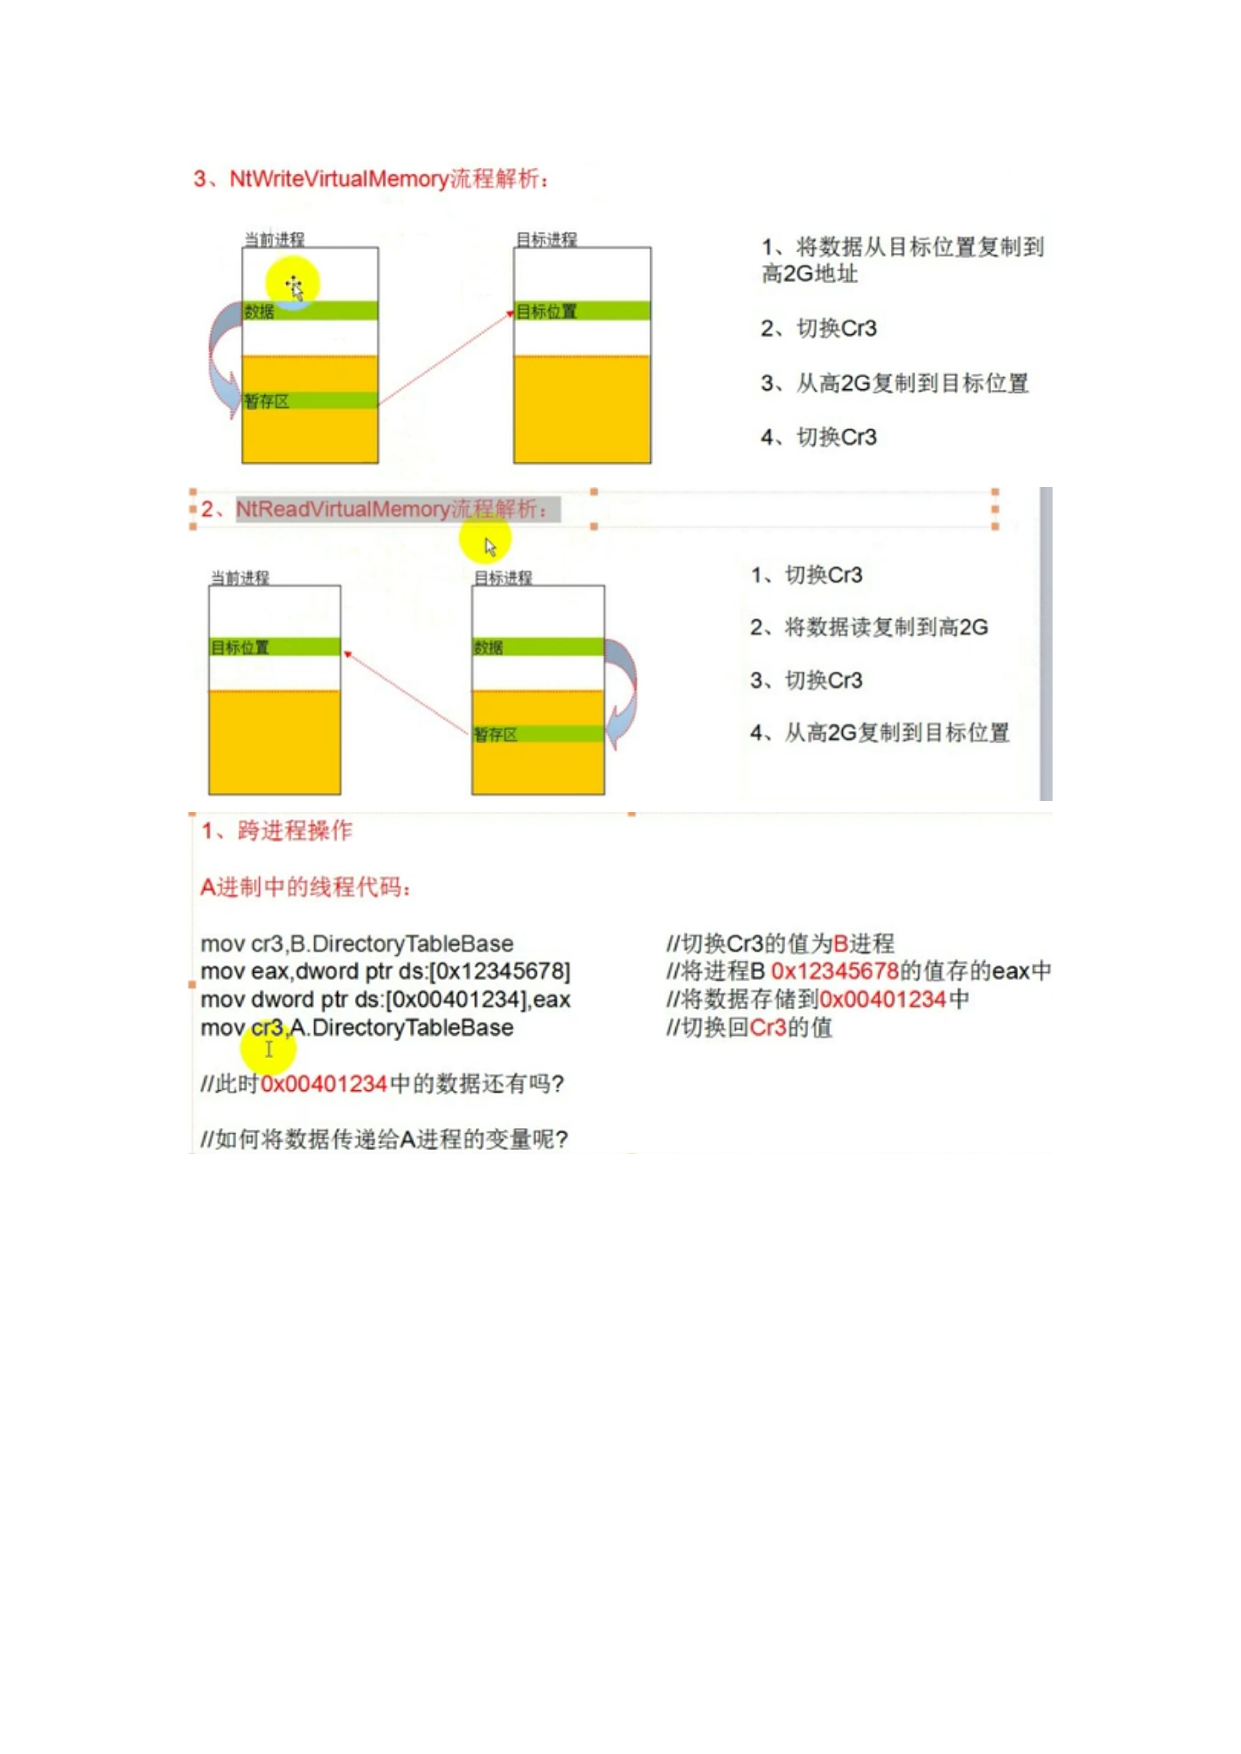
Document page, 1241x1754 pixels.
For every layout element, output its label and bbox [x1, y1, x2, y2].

picture [187, 812, 1053, 1154]
picture [187, 162, 1053, 483]
picture [187, 487, 1053, 801]
